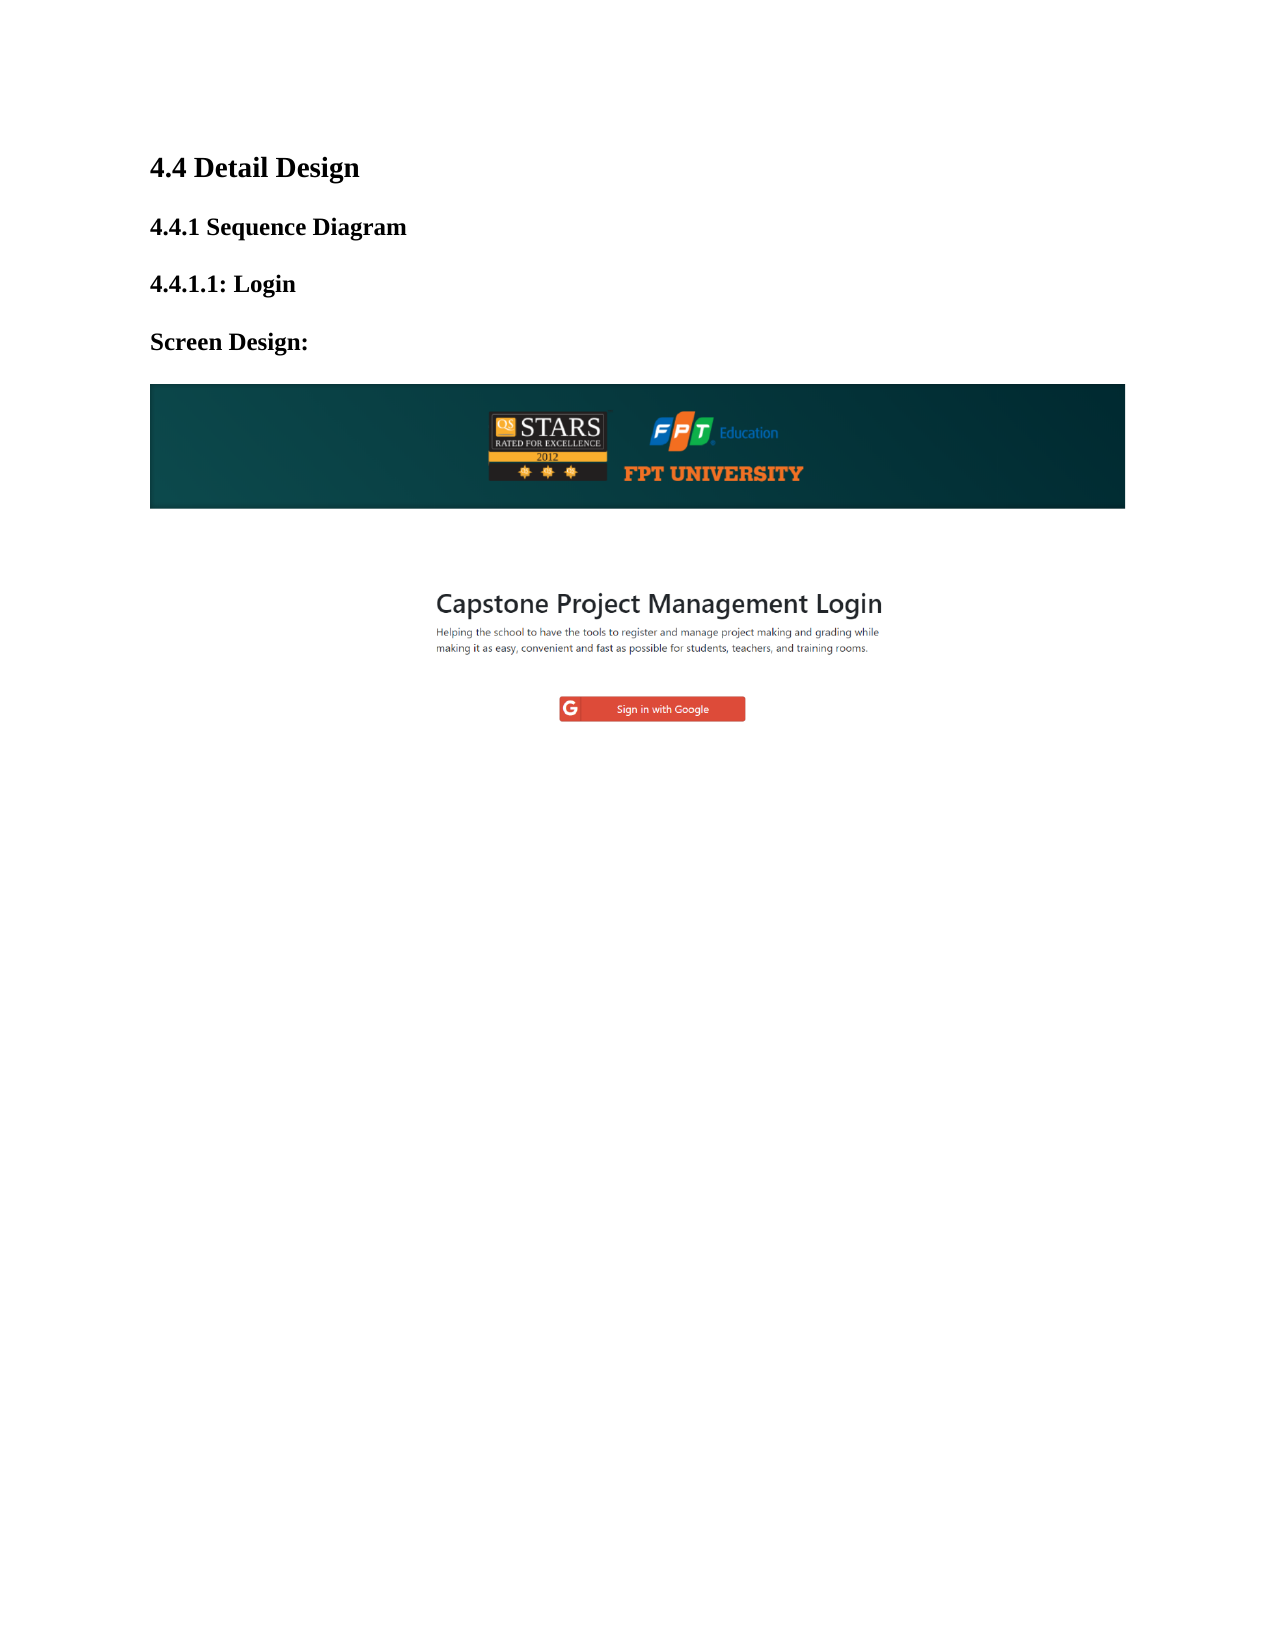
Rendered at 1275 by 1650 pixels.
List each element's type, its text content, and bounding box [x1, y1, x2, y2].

subtitle 4.4 Detail Design [150, 150, 1125, 183]
text Screen Design: [150, 327, 1125, 355]
text 4.4.1 Sequence Diagram [150, 212, 1125, 240]
text 4.4.1.1: Login [150, 269, 1125, 298]
picture [150, 384, 1125, 775]
